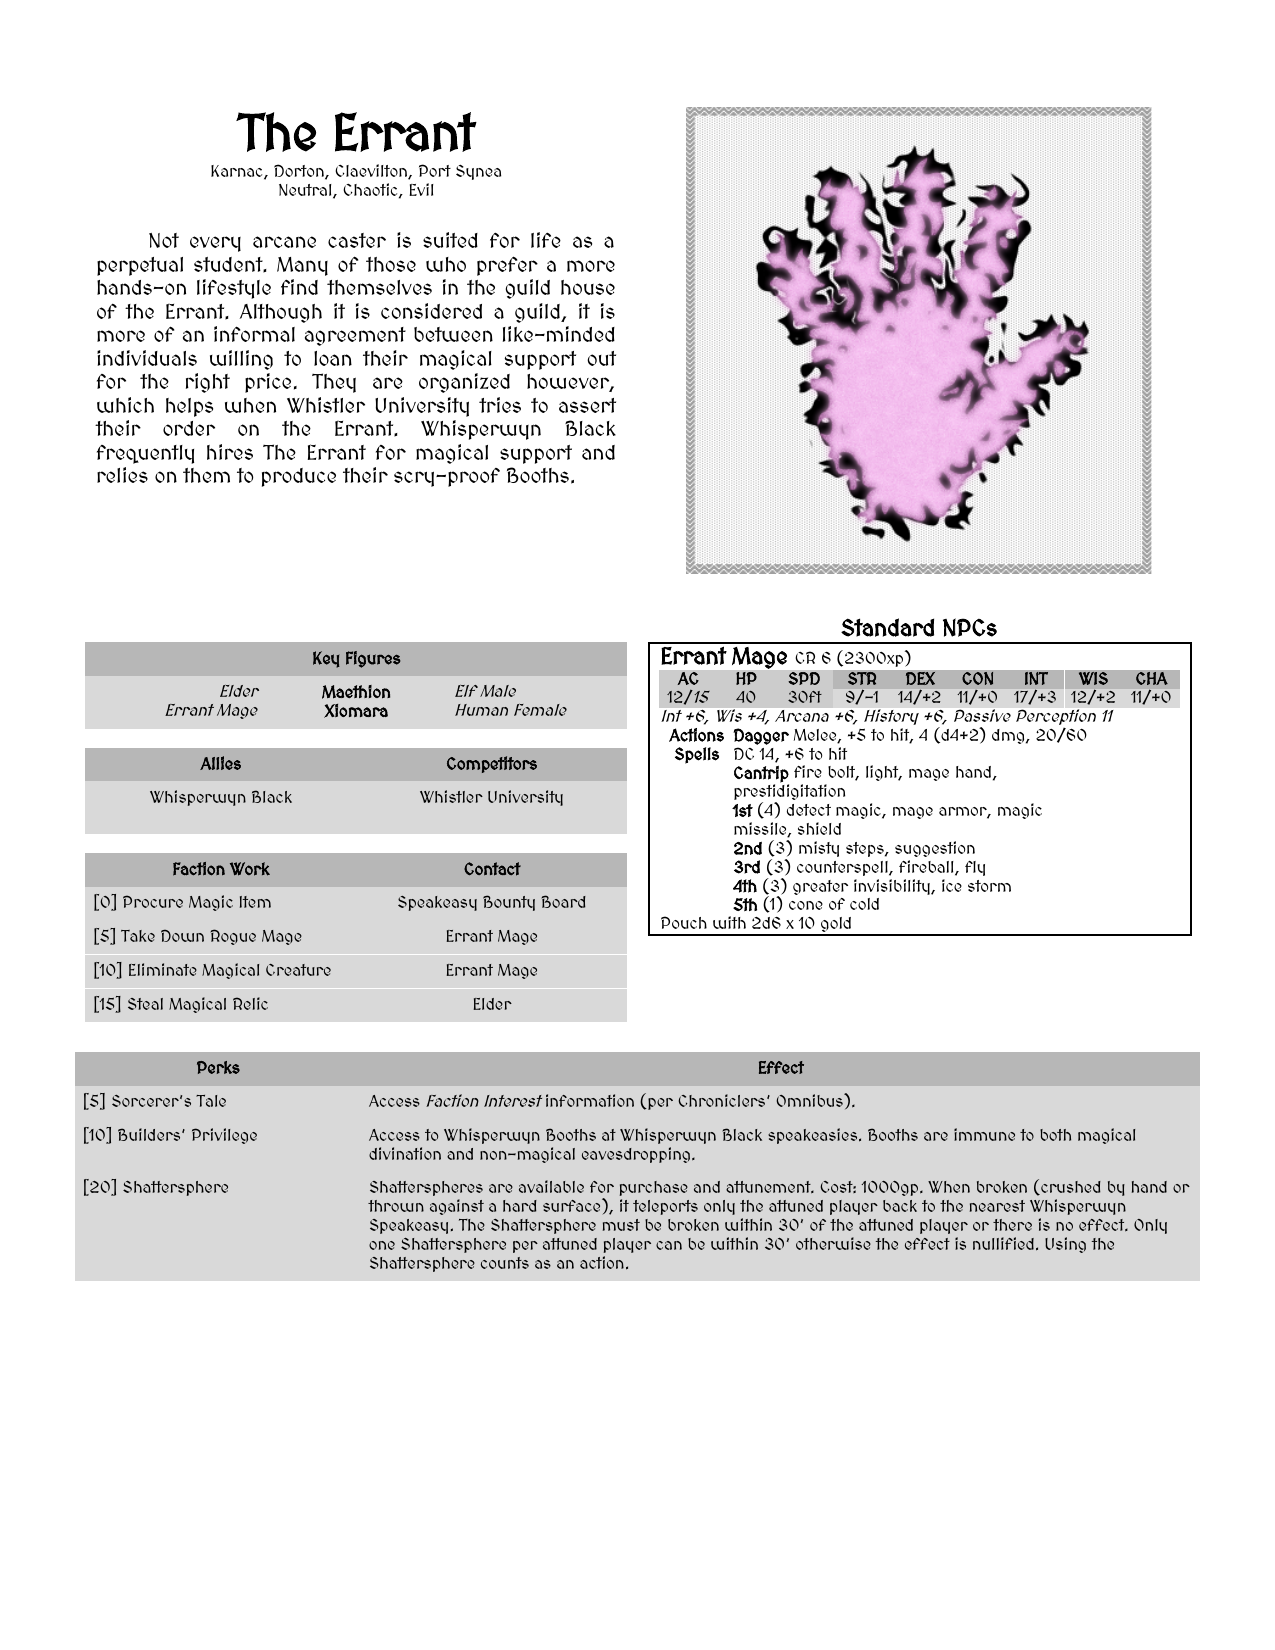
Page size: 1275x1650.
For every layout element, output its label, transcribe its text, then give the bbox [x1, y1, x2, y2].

table_header The Errant Karnac, Dorton, Claevilton, Port Synea Neutral, Chaotic, Evil [75, 97, 637, 584]
table_cell [10] Builders’ Privilege [75, 1119, 361, 1172]
table_header [638, 97, 1200, 584]
table_header Effect [361, 1052, 1200, 1086]
table_cell [5] Sorcerer’s Tale [75, 1086, 361, 1119]
table_header Standard NPCs [638, 606, 1200, 1033]
table_cell [20] Shattersphere [75, 1172, 361, 1281]
table_header [75, 606, 637, 1033]
table_header Perks [75, 1052, 361, 1086]
table_cell Access Faction Interest information (per Chroniclers’ Omnibus). [361, 1086, 1200, 1119]
table_cell Access to Whisperwyn Booths at Whisperwyn Black speakeasies. Booths are immune to both magical divination and non-magical eavesdropping. [361, 1119, 1200, 1172]
table_cell Shatterspheres are available for purchase and attunement. Cost: 1000gp. When broken (crushed by hand or thrown against a hard surface), it teleports only the attuned player back to the nearest Whisperwyn Speakeasy. The Shattersphere must be broken within 30’ of the attuned player or there is no effect. Only one Shattersphere per attuned player can be within 30’ otherwise the effect is nullified. Using the Shattersphere counts as an action. [361, 1172, 1200, 1281]
picture [686, 107, 1152, 574]
